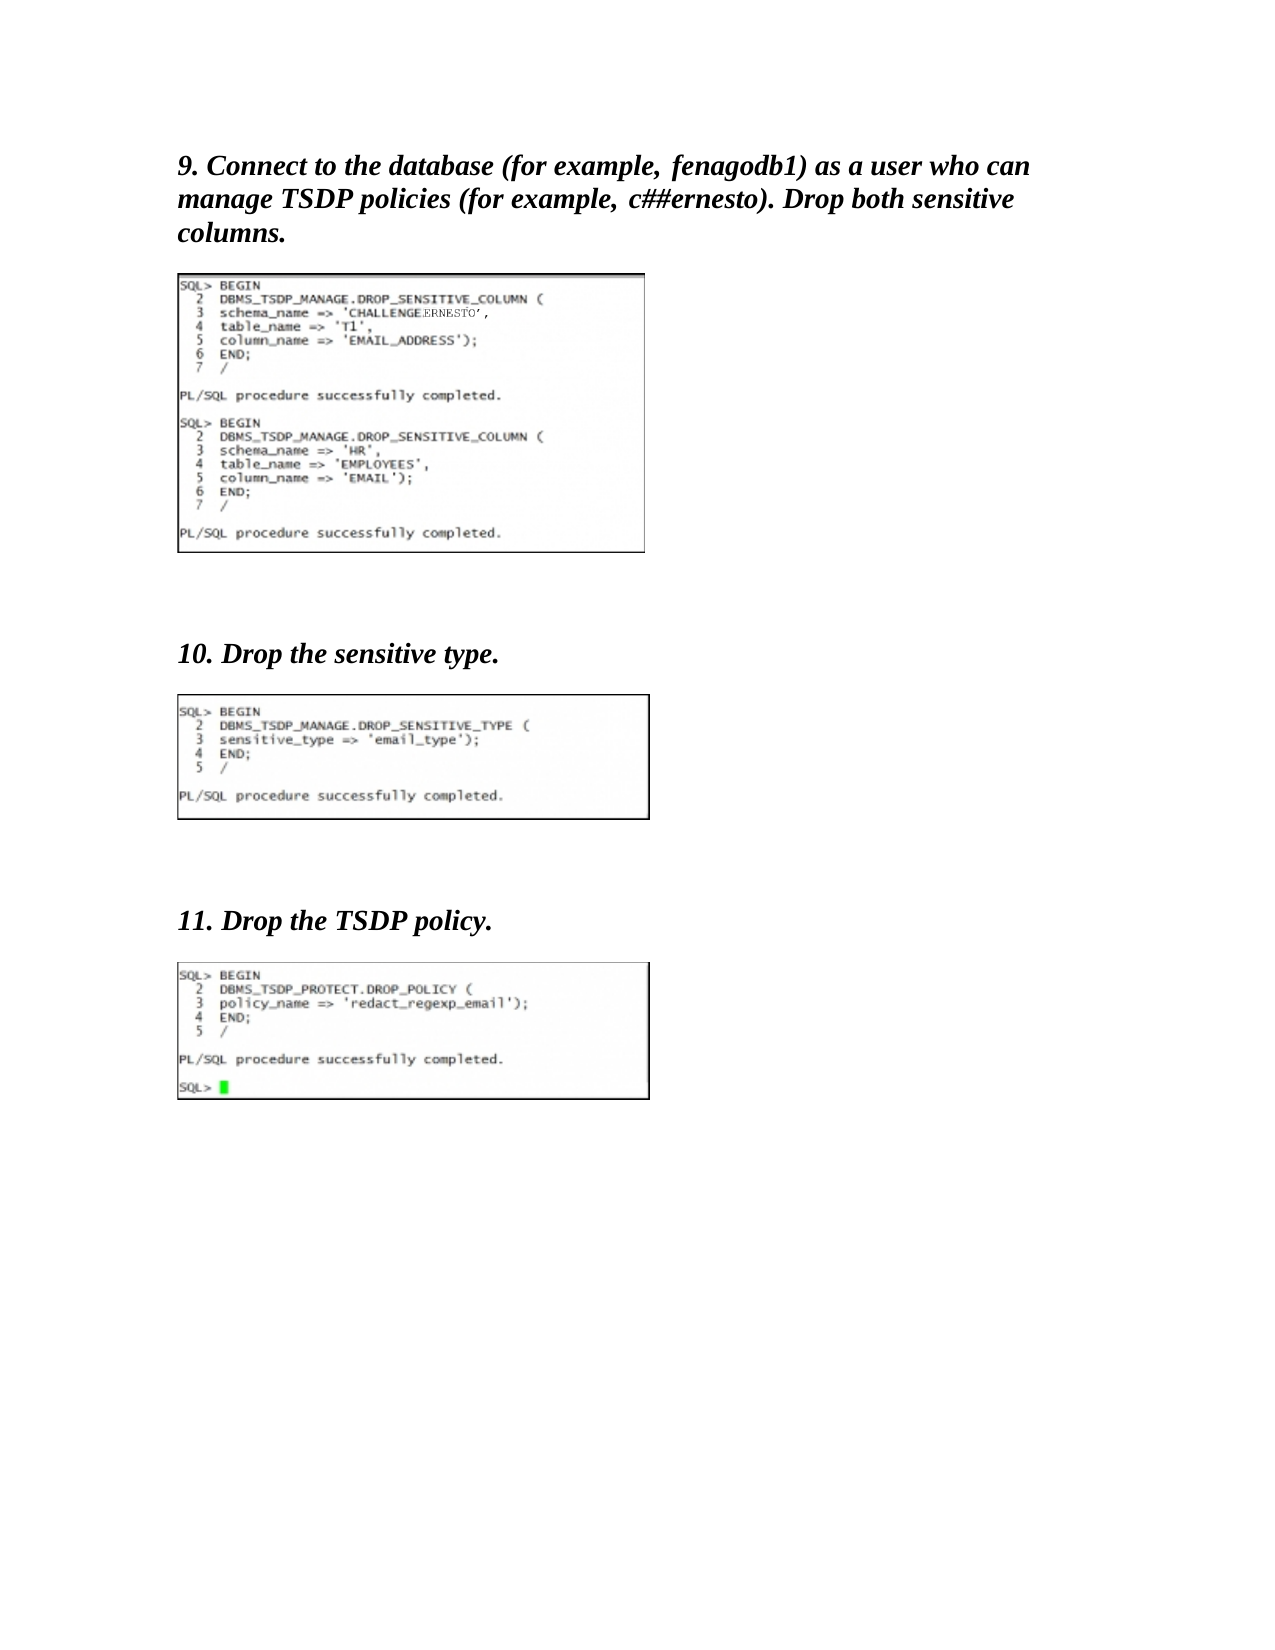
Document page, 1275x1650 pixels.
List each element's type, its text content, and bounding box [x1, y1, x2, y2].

picture [177, 694, 650, 820]
picture [177, 273, 645, 553]
picture [177, 962, 650, 1100]
text 10. Drop the sensitive type. [177, 636, 1098, 669]
text 9. Connect to the database (for example, fenagodb1) as a user who can manage TSDP policies (for example, c##ernesto). Drop both sensitive columns. [177, 148, 1098, 248]
text 11. Drop the TSDP policy. [177, 903, 1098, 937]
